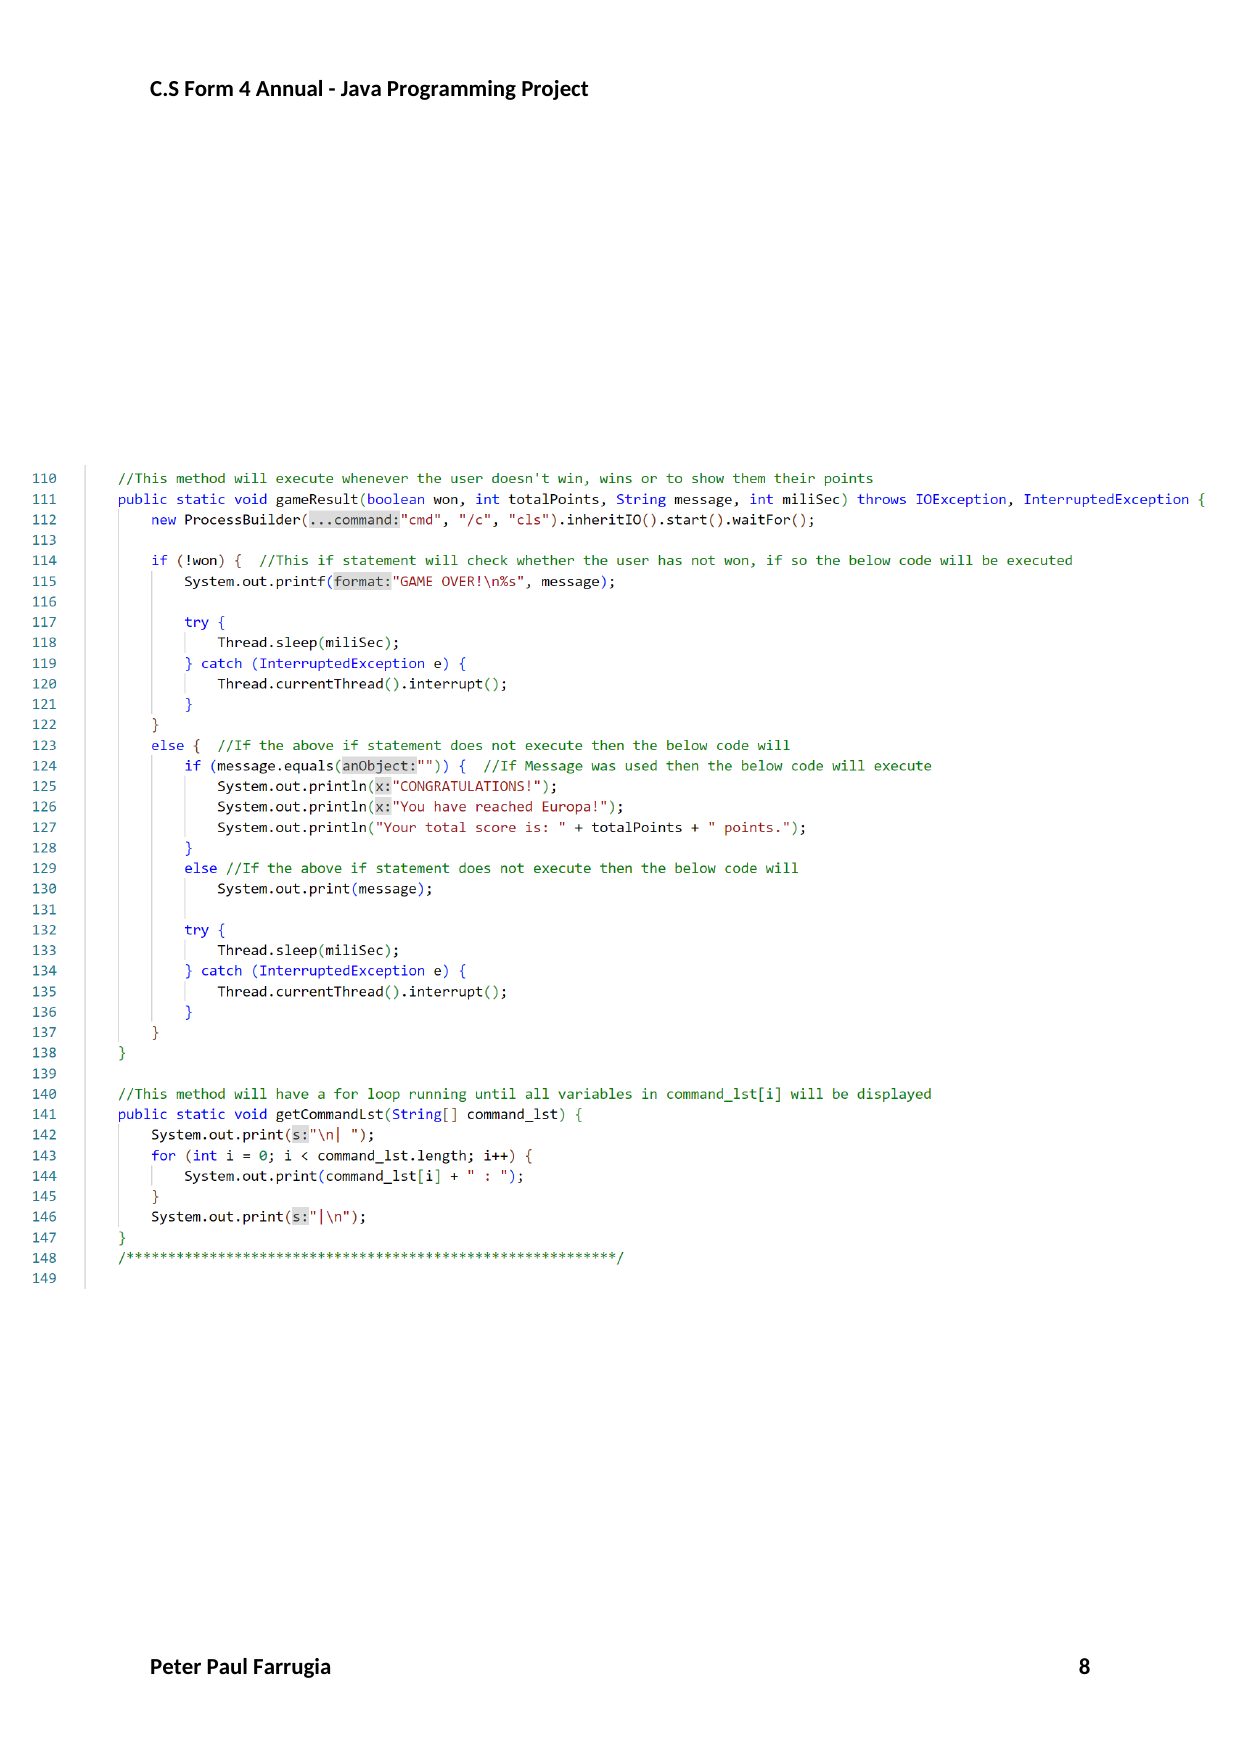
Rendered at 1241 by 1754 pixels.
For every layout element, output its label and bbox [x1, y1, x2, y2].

picture [17, 465, 1223, 1289]
